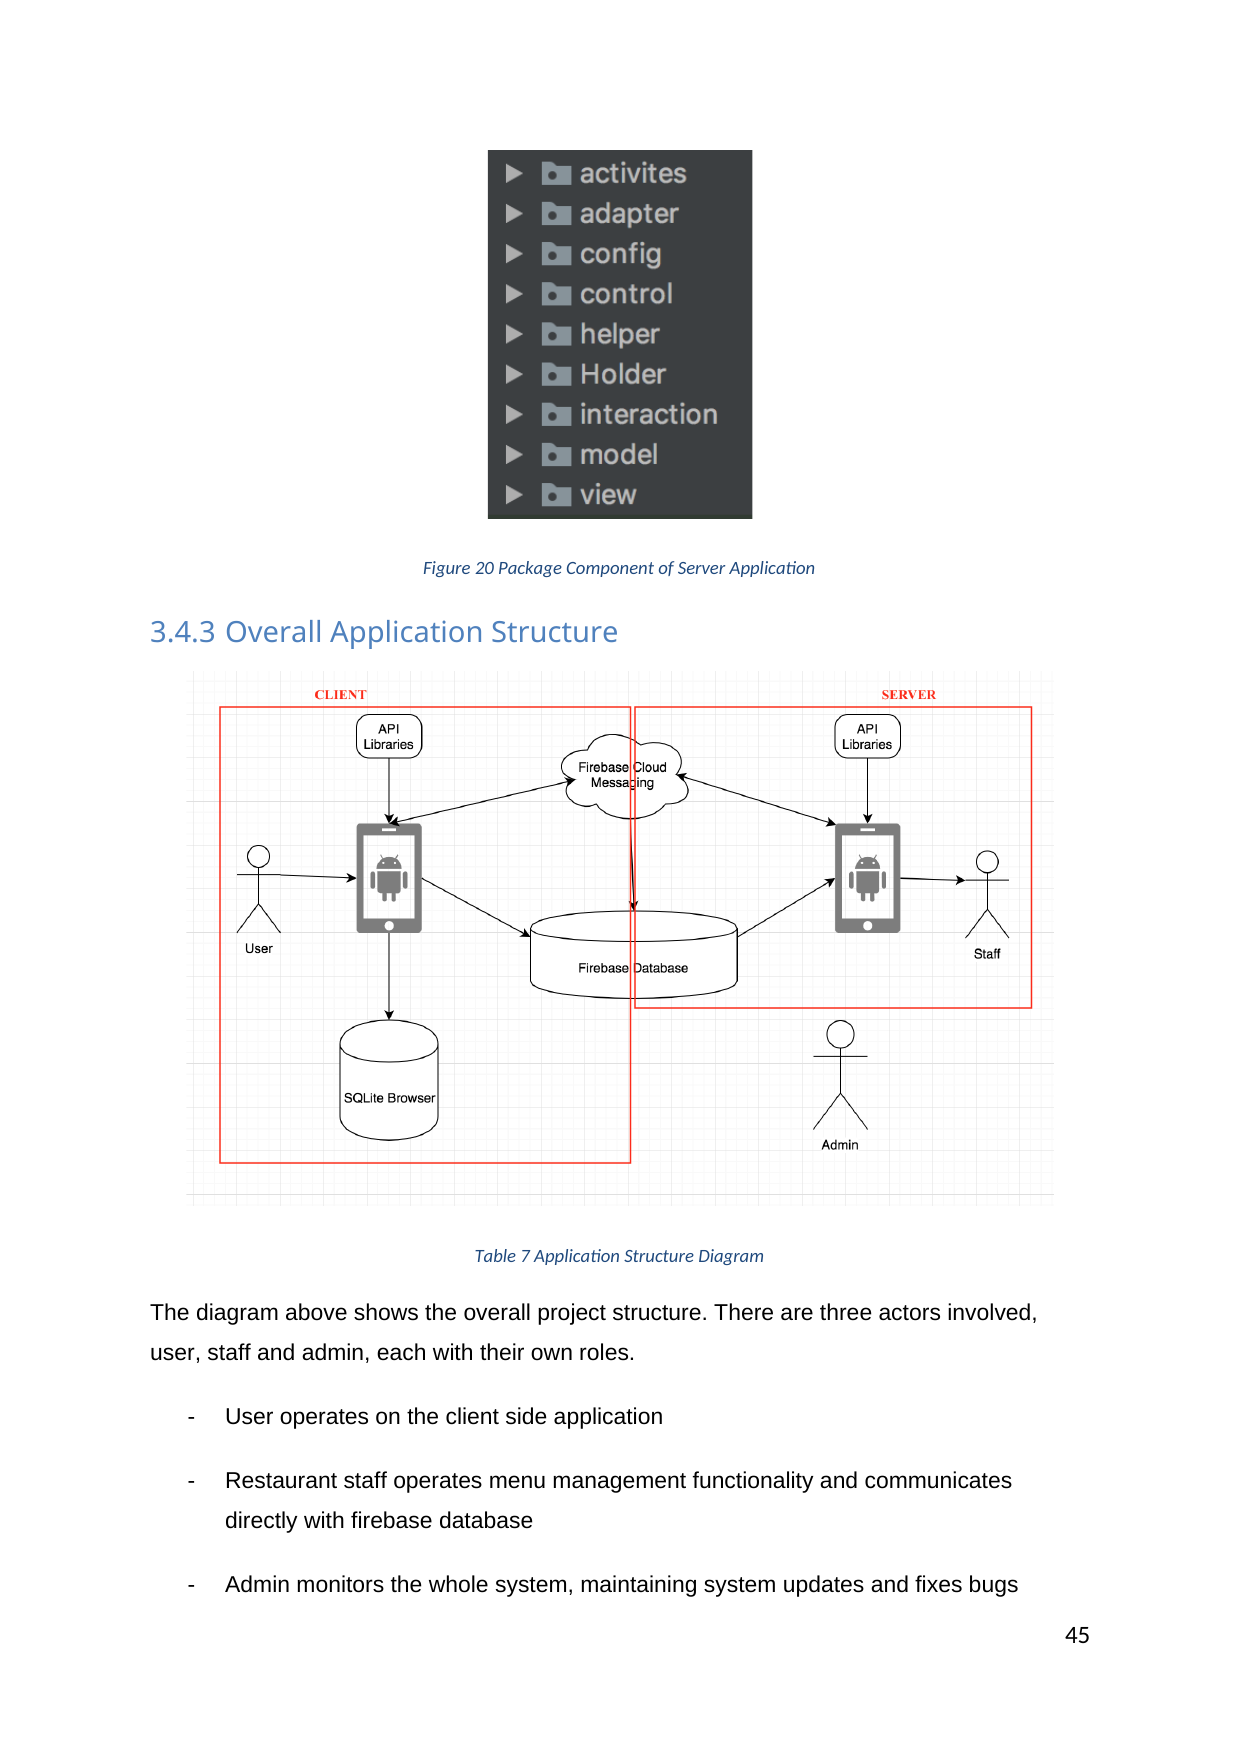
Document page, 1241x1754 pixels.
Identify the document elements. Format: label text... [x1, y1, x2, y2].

text Figure 20 Package Component of Server Application [150, 556, 1090, 579]
picture [487, 150, 753, 519]
list User operates on the client side application [187, 1403, 1090, 1429]
picture [186, 671, 1054, 1206]
text The diagram above shows the overall project structure. There are three actors involved, user, staff and admin, each with their own roles. [150, 1299, 1090, 1365]
list Restaurant staff operates menu management functionality and communicates directly with firebase database [187, 1467, 1090, 1533]
list Admin monitors the whole system, maintaining system updates and fixes bugs [187, 1571, 1090, 1598]
subtitle Overall Application Structure [150, 612, 1090, 651]
text Table 7 Application Structure Diagram [150, 1244, 1090, 1267]
